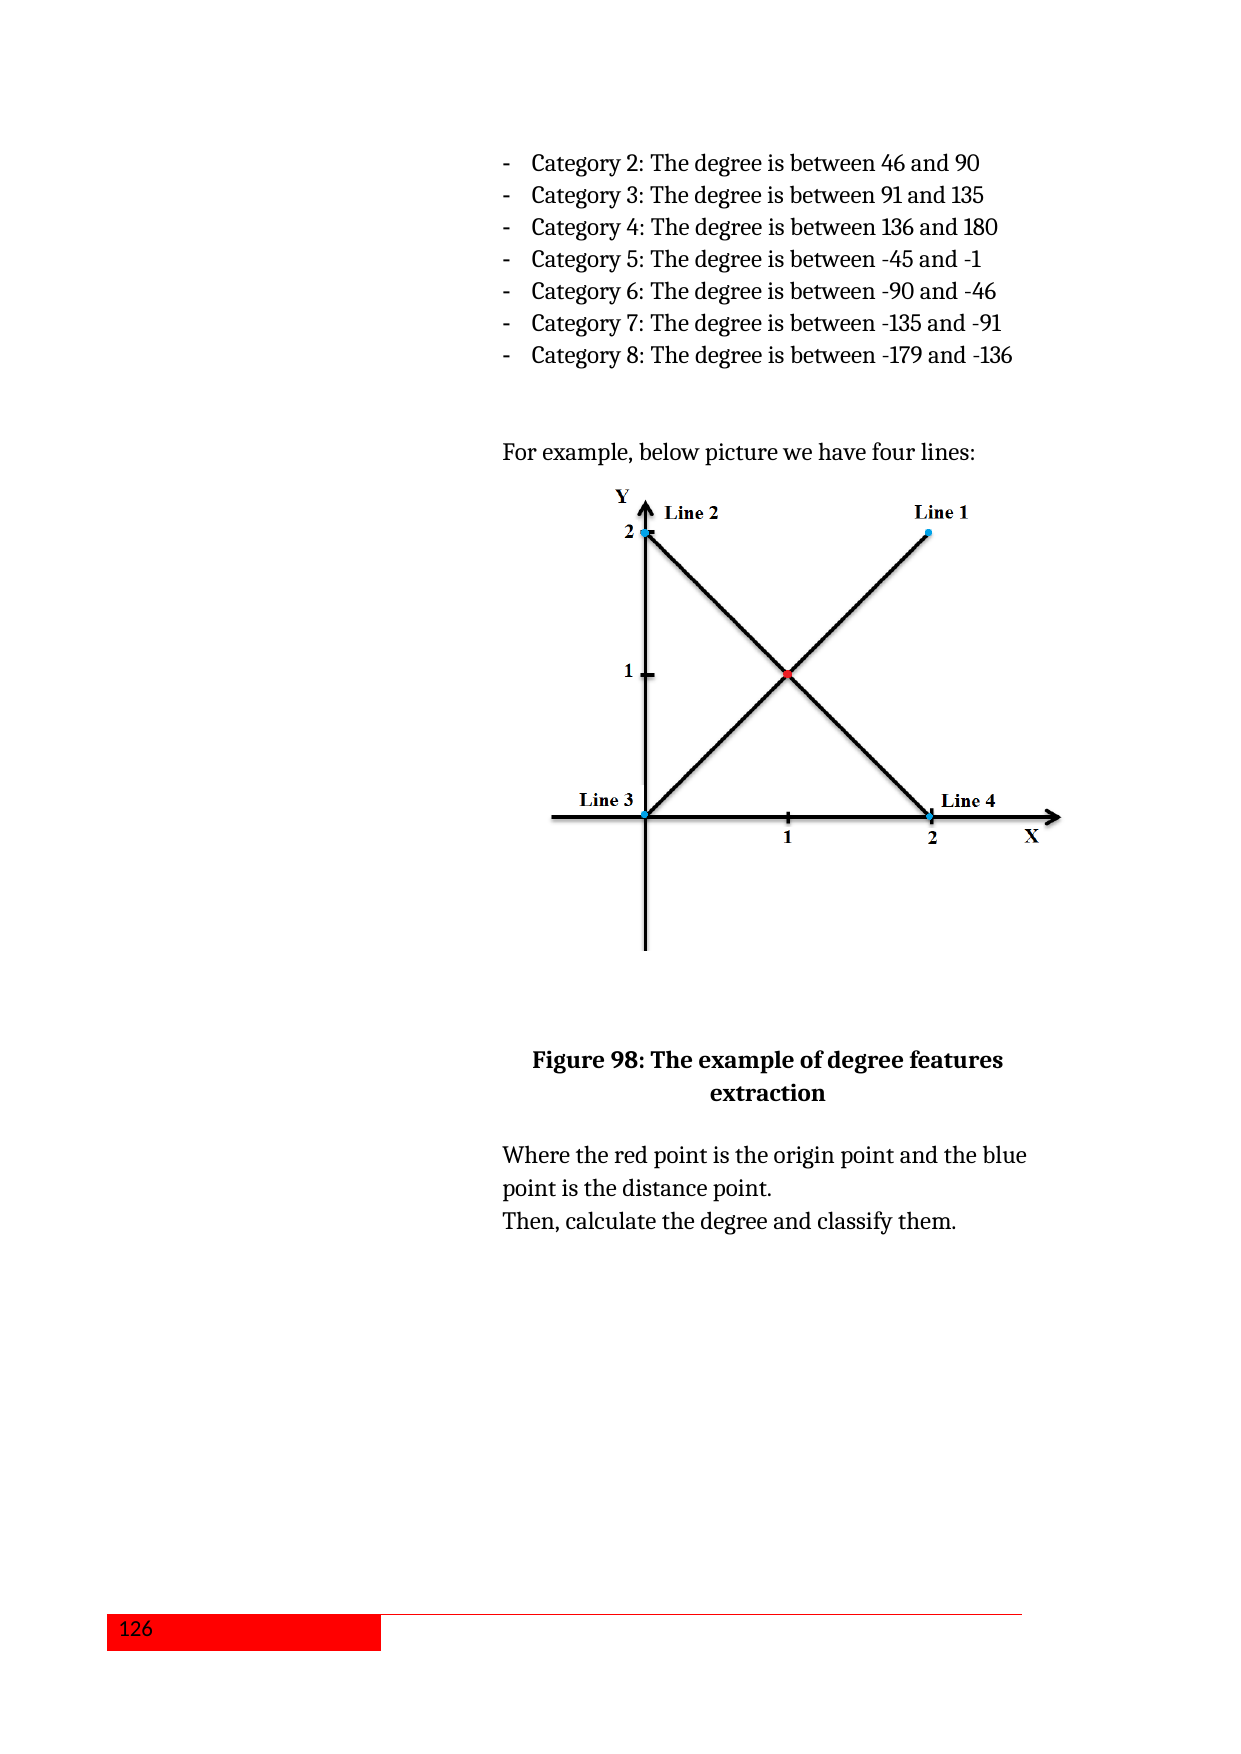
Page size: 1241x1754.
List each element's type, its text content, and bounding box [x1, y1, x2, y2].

text Where the red point is the origin point and the blue point is the distance point. [502, 1141, 1033, 1202]
list Category 3: The degree is between 91 and 135 [502, 180, 1033, 209]
list Category 5: The degree is between -45 and -1 [502, 244, 1033, 273]
list Category 7: The degree is between -135 and -91 [502, 308, 1033, 337]
list Category 4: The degree is between 136 and 180 [502, 212, 1033, 241]
text Figure 98: The example of degree features extraction [502, 1013, 1033, 1108]
text Then, calculate the degree and classify them. [502, 1207, 1033, 1235]
text For example, below picture we have four lines: [502, 438, 1033, 466]
list Category 2: The degree is between 46 and 90 [502, 148, 1033, 177]
list Category 8: The degree is between -179 and -136 [502, 339, 1033, 369]
picture [502, 470, 1150, 988]
list Category 6: The degree is between -90 and -46 [502, 276, 1033, 305]
